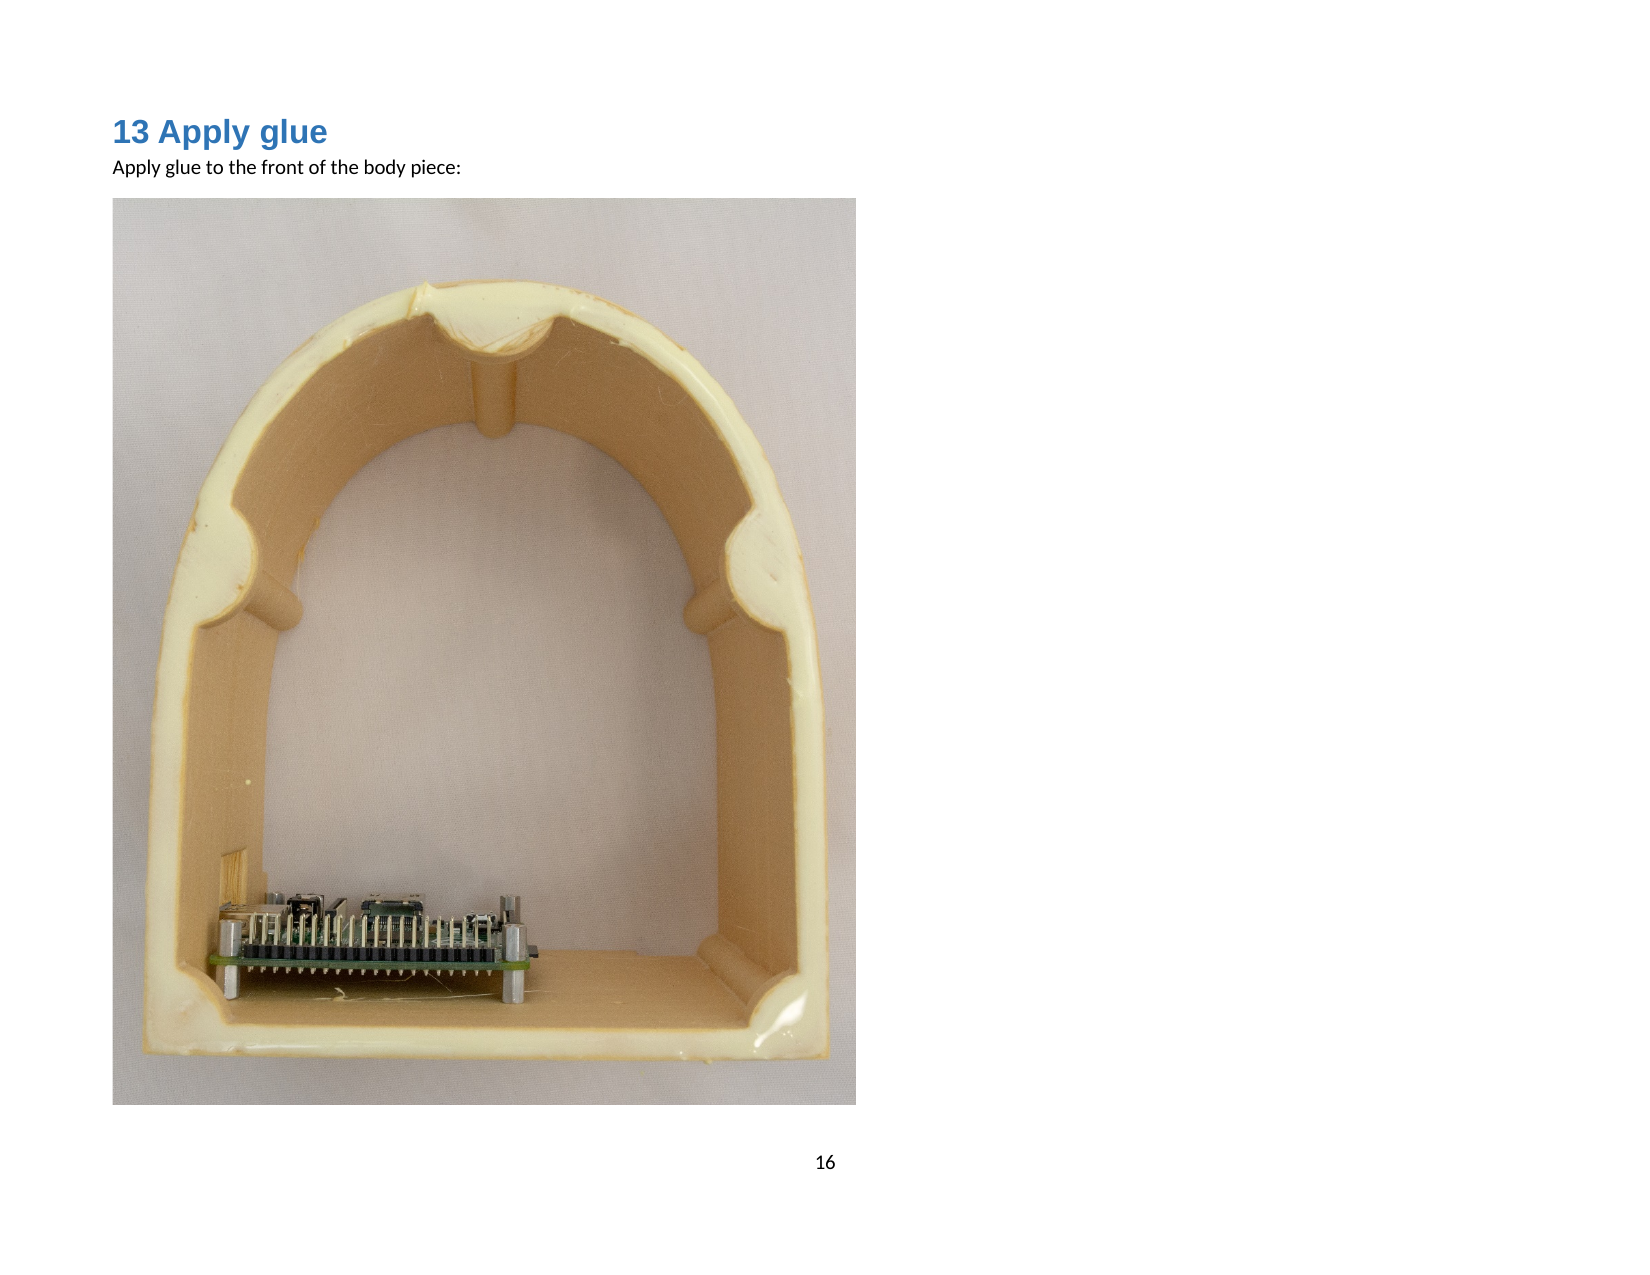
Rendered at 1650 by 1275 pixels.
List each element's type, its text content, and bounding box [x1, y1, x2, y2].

picture [112, 198, 856, 1105]
text Apply glue to the front of the body piece: [112, 154, 1537, 179]
subtitle Apply glue [112, 112, 1537, 151]
